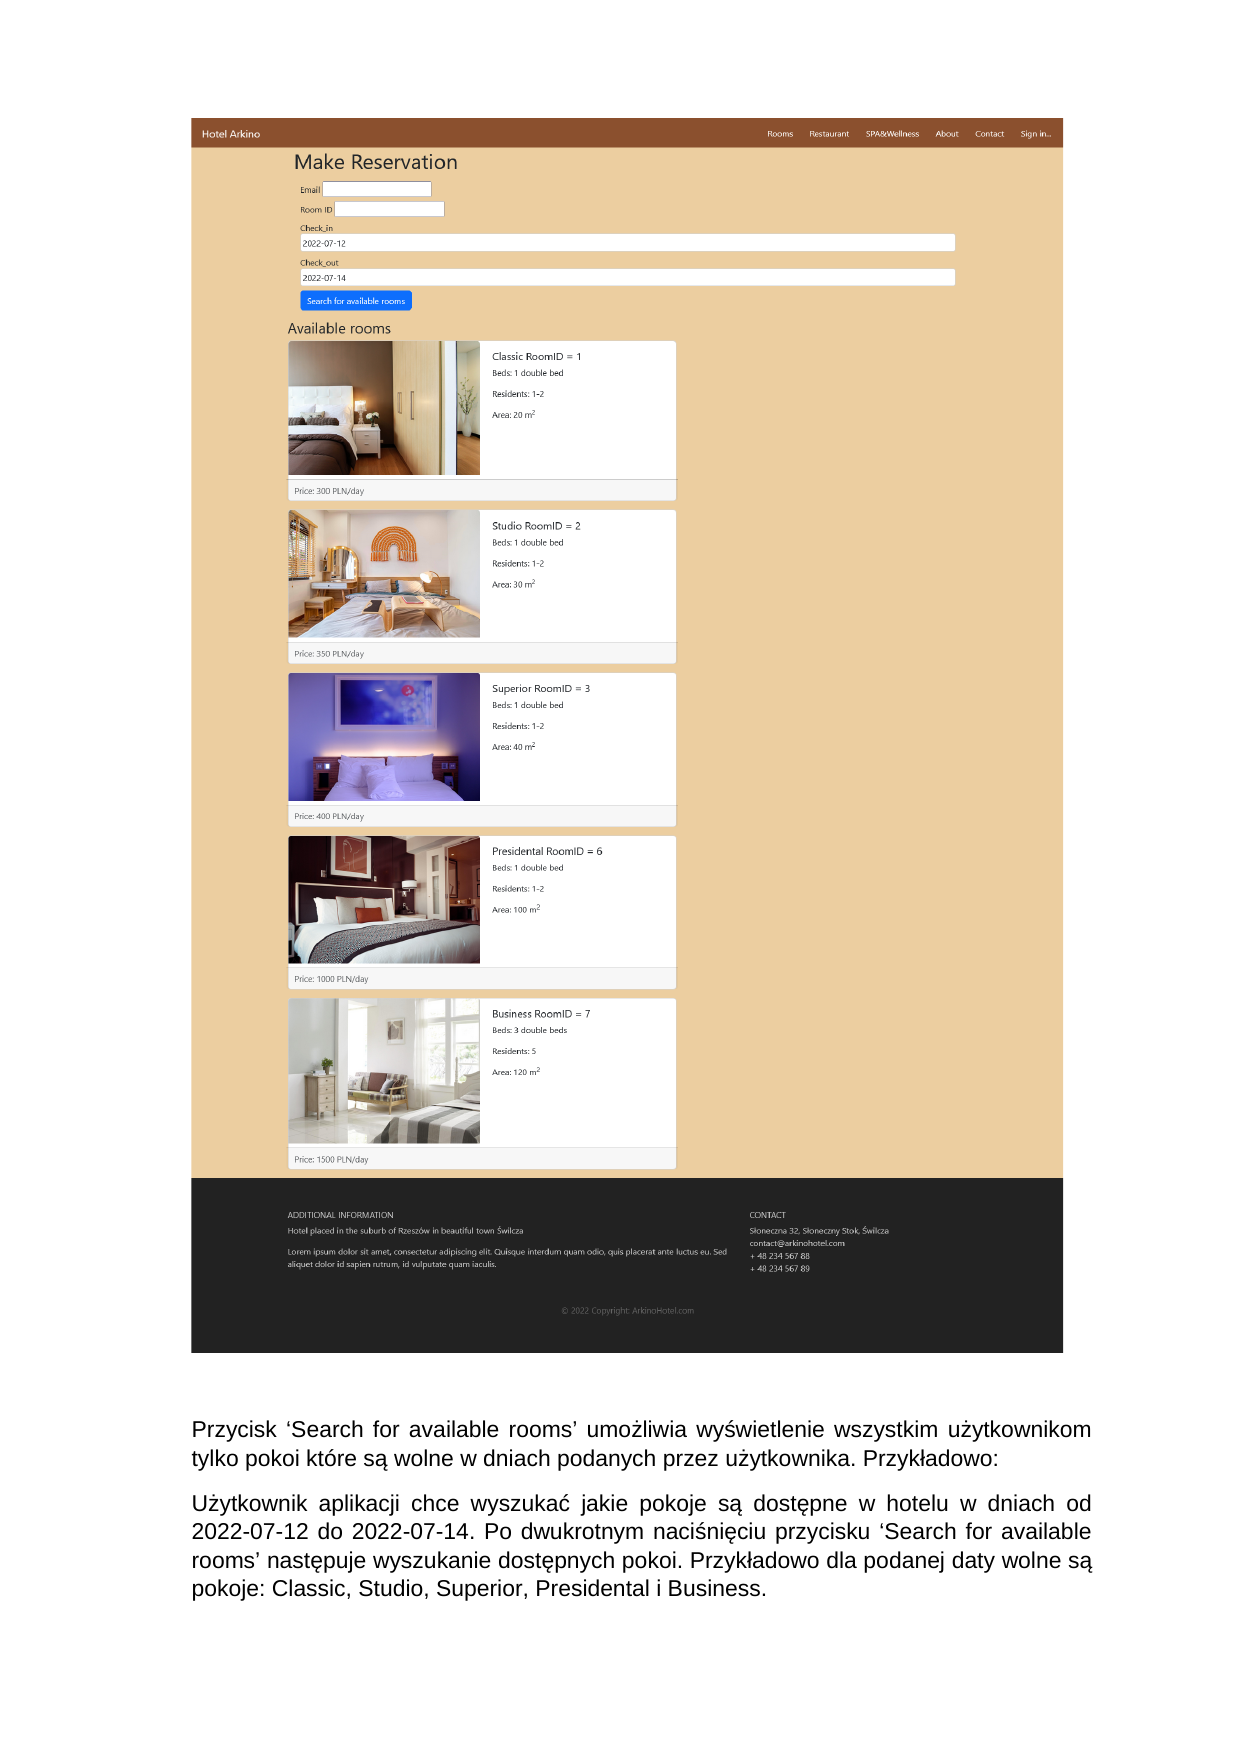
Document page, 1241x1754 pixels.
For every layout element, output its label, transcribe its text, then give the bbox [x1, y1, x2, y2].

text Użytkownik aplikacji chce wyszukać jakie pokoje są dostępne w hotelu w dniach od 2022-07-12 do 2022-07-14. Po dwukrotnym naciśnięciu przycisku ‘Search for available rooms’ następuje wyszukanie dostępnych pokoi. Przykładowo dla podanej daty wolne są pokoje: Classic, Studio, Superior, Presidental i Business. [191, 1490, 1093, 1601]
text Przycisk ‘Search for available rooms’ umożliwia wyświetlenie wszystkim użytkownikom tylko pokoi które są wolne w dniach podanych przez użytkownika. Przykładowo: [191, 1416, 1093, 1471]
picture [191, 118, 1064, 1353]
